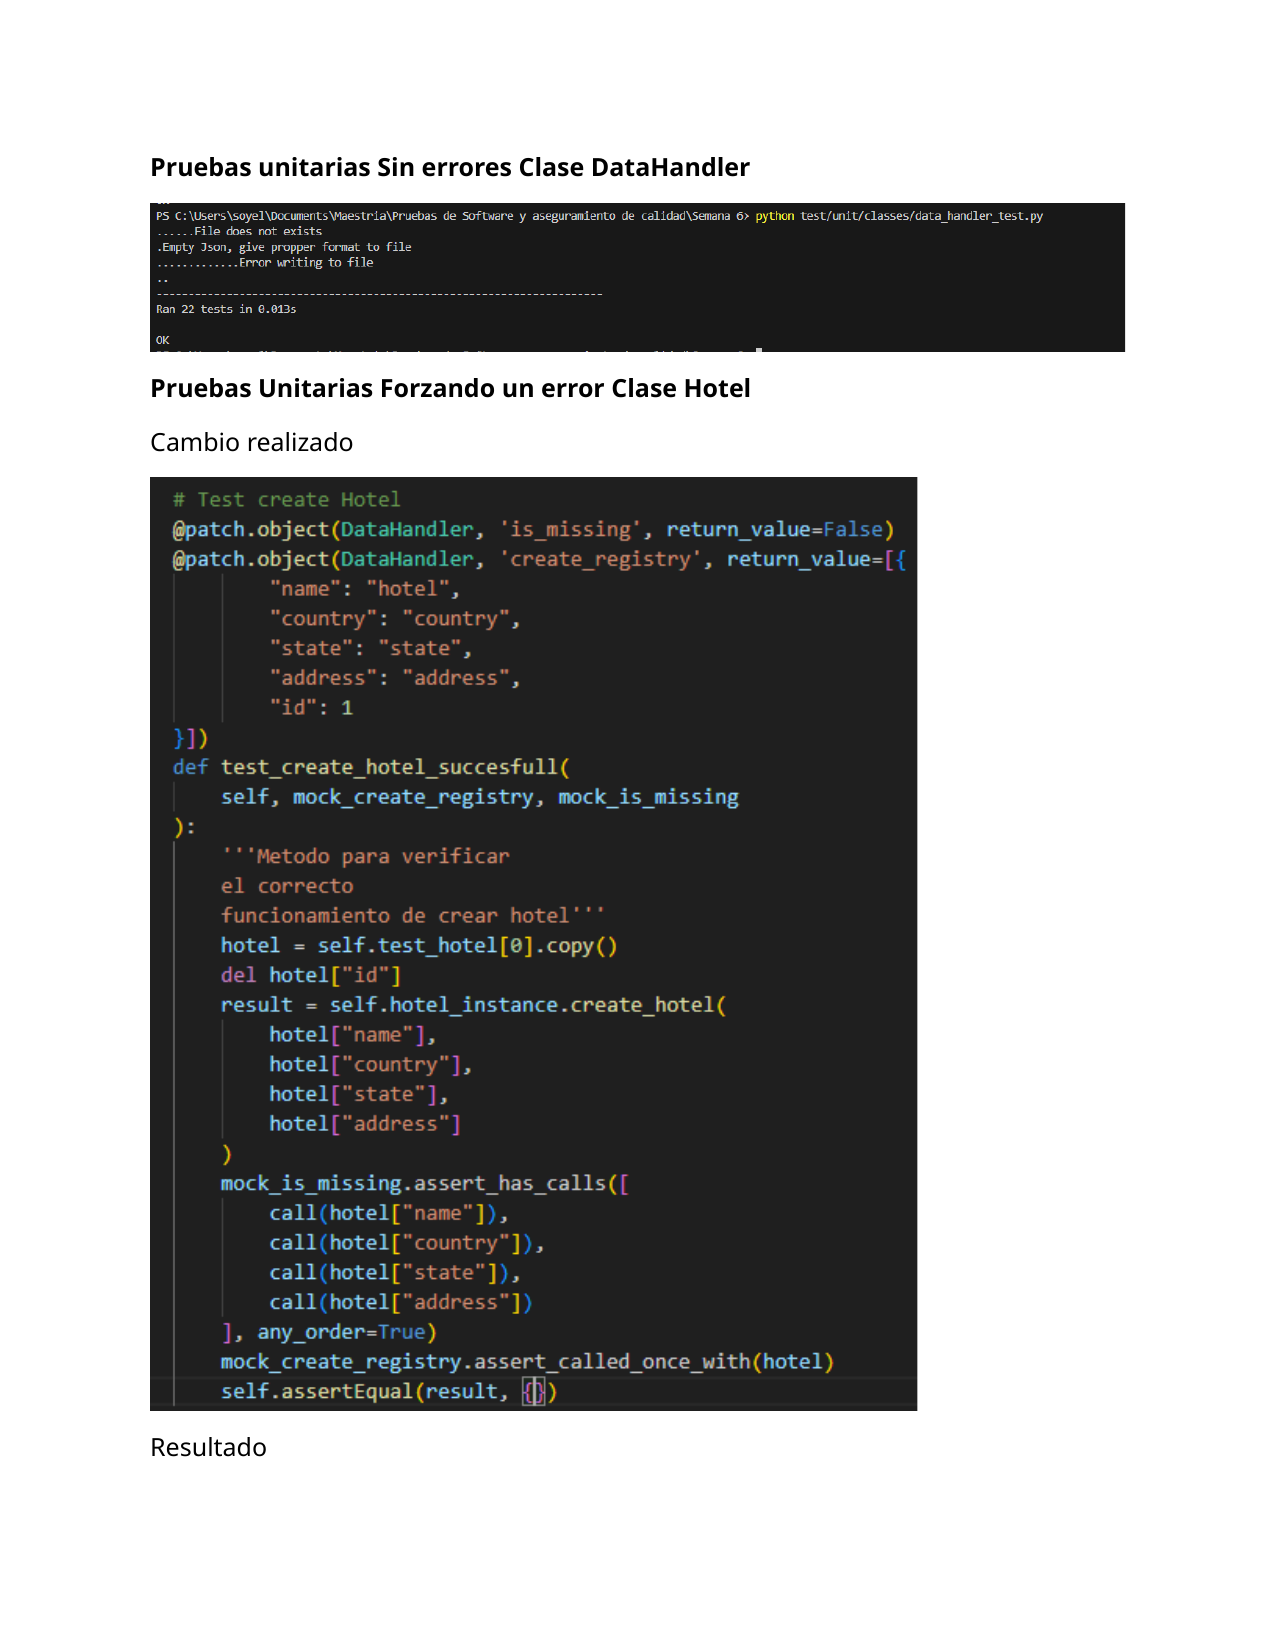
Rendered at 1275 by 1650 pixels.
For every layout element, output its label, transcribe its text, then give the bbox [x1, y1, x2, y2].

text Resultado [150, 1430, 1125, 1464]
text Pruebas unitarias Sin errores Clase DataHandler [150, 150, 1125, 184]
text Pruebas Unitarias Forzando un error Clase Hotel [150, 371, 1125, 405]
picture [150, 203, 1125, 352]
picture [150, 477, 918, 1411]
text Cambio realizado [150, 424, 1125, 458]
